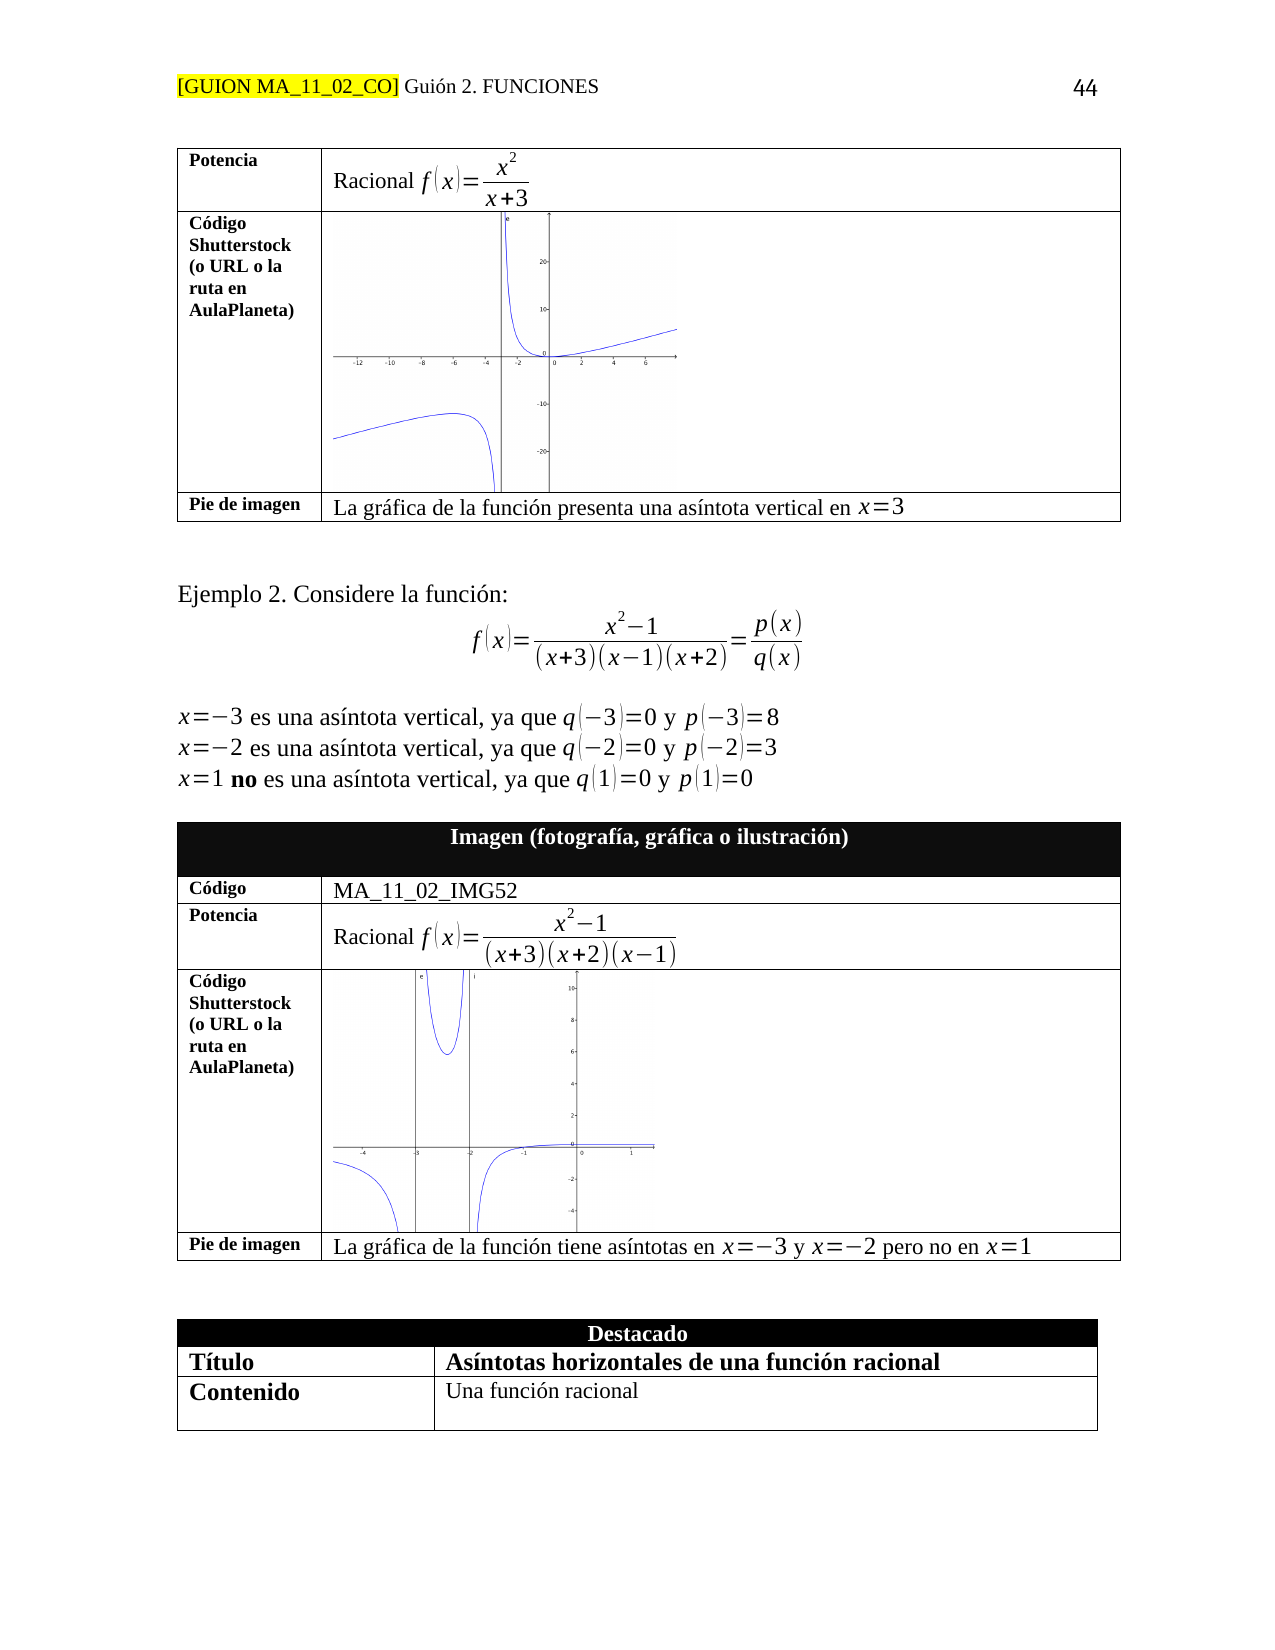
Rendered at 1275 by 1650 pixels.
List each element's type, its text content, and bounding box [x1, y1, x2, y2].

text es una asíntota vertical, ya que y [177, 701, 1098, 732]
table_header Destacado [178, 1320, 1097, 1346]
table_cell Pie de imagen [178, 1233, 321, 1260]
table_cell La gráfica de la función tiene asíntotas en y pero no en [322, 1233, 1120, 1260]
picture [333, 970, 655, 1232]
picture [333, 212, 677, 492]
table_cell [322, 212, 333, 492]
table_cell [322, 970, 333, 1232]
table_cell Contenido [178, 1377, 434, 1430]
table_cell [677, 212, 1120, 492]
text no es una asíntota vertical, ya que y [177, 763, 1098, 793]
table_cell Racional [322, 904, 1120, 969]
table_header Imagen (fotografía, gráfica o ilustración) [178, 823, 1120, 876]
table_cell MA_11_02_IMG52 [322, 877, 1120, 903]
table_cell Código Shutterstock (o URL o la ruta en AulaPlaneta) [178, 970, 321, 1232]
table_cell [435, 1377, 1097, 1430]
text Ejemplo 2. Considere la función: [177, 579, 1098, 608]
table_cell Código Shutterstock (o URL o la ruta en AulaPlaneta) [178, 212, 321, 492]
table_cell Potencia [178, 149, 321, 211]
table_cell Asíntotas horizontales de una función racional [435, 1347, 1097, 1376]
table_cell Pie de imagen [178, 493, 321, 521]
table_cell Título [178, 1347, 434, 1376]
table_cell La gráfica de la función presenta una asíntota vertical en [322, 493, 1120, 521]
table_cell Potencia [178, 904, 321, 969]
table_cell [655, 970, 1120, 1232]
text es una asíntota vertical, ya que y [177, 732, 1098, 763]
table_cell Racional [322, 149, 1120, 211]
table_cell Código [178, 877, 321, 903]
